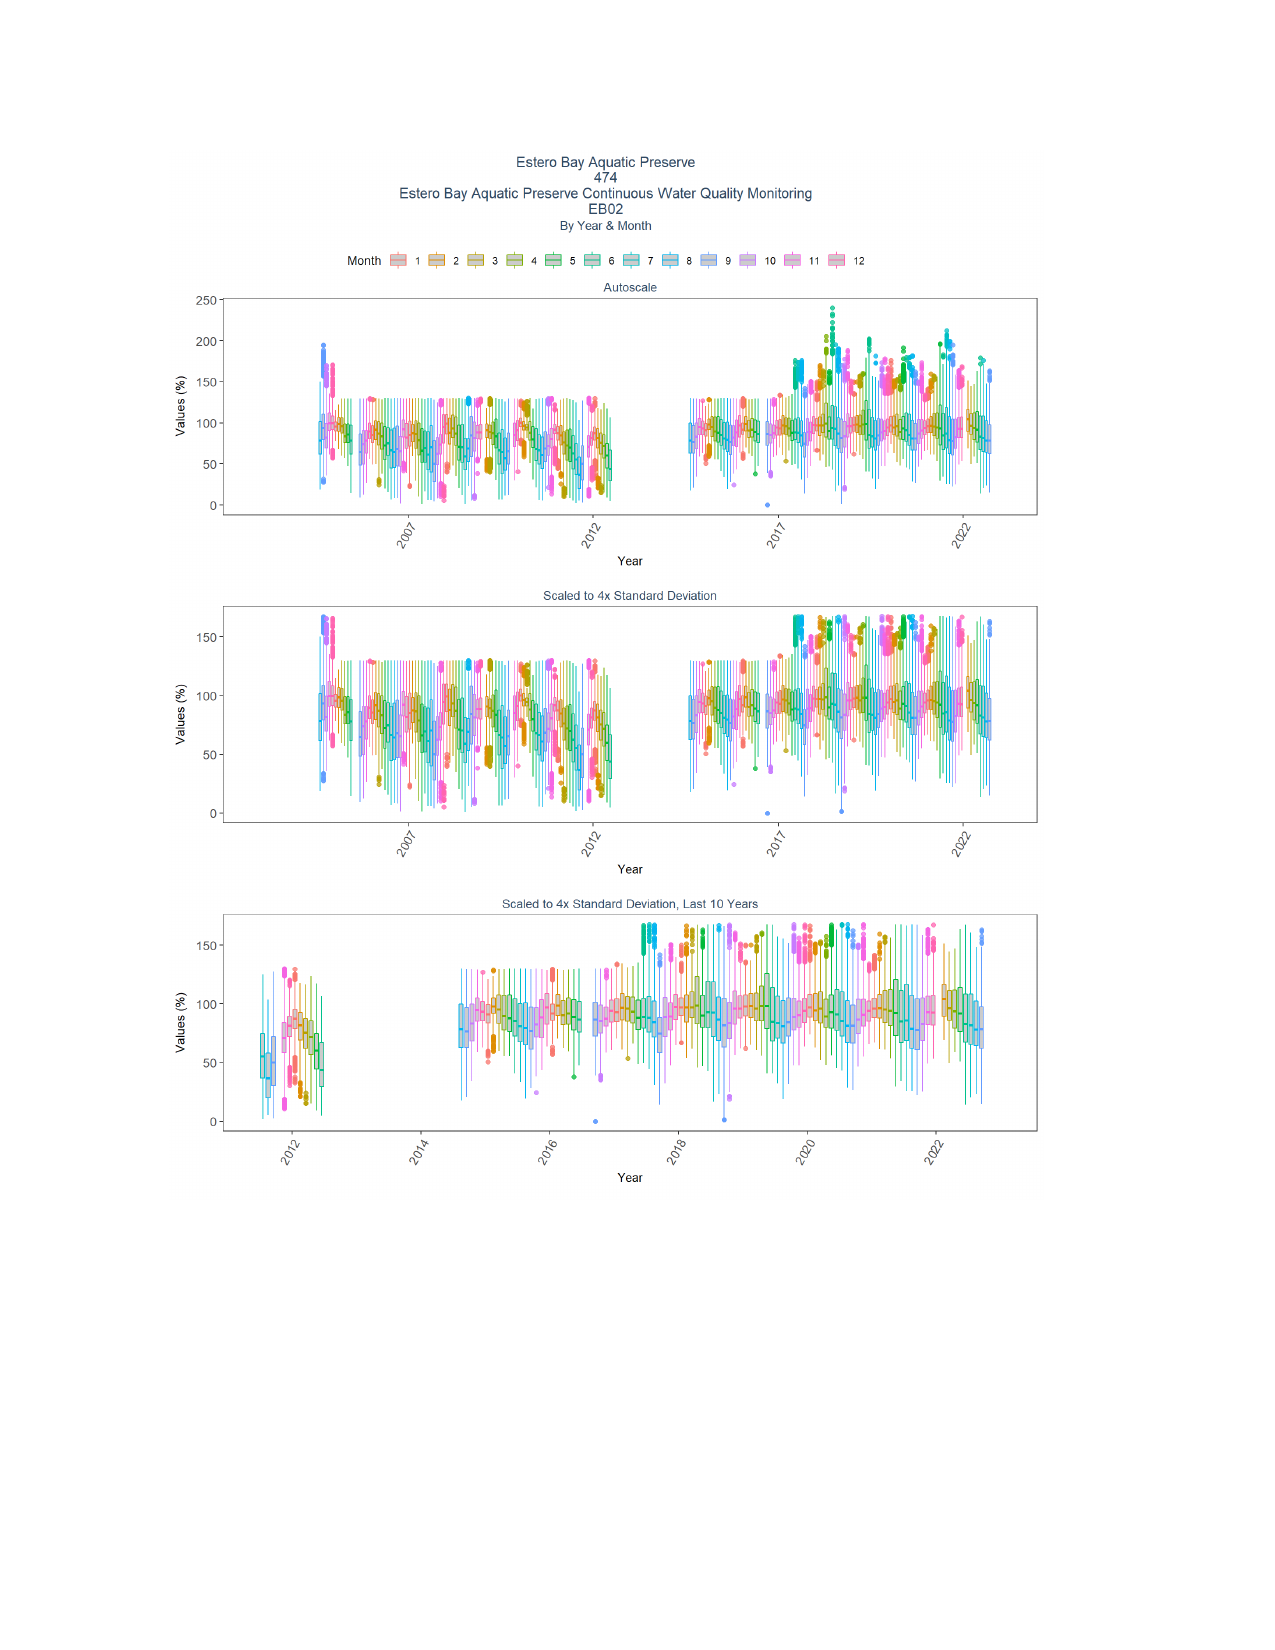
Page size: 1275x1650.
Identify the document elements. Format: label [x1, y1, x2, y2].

picture [168, 150, 1044, 1200]
